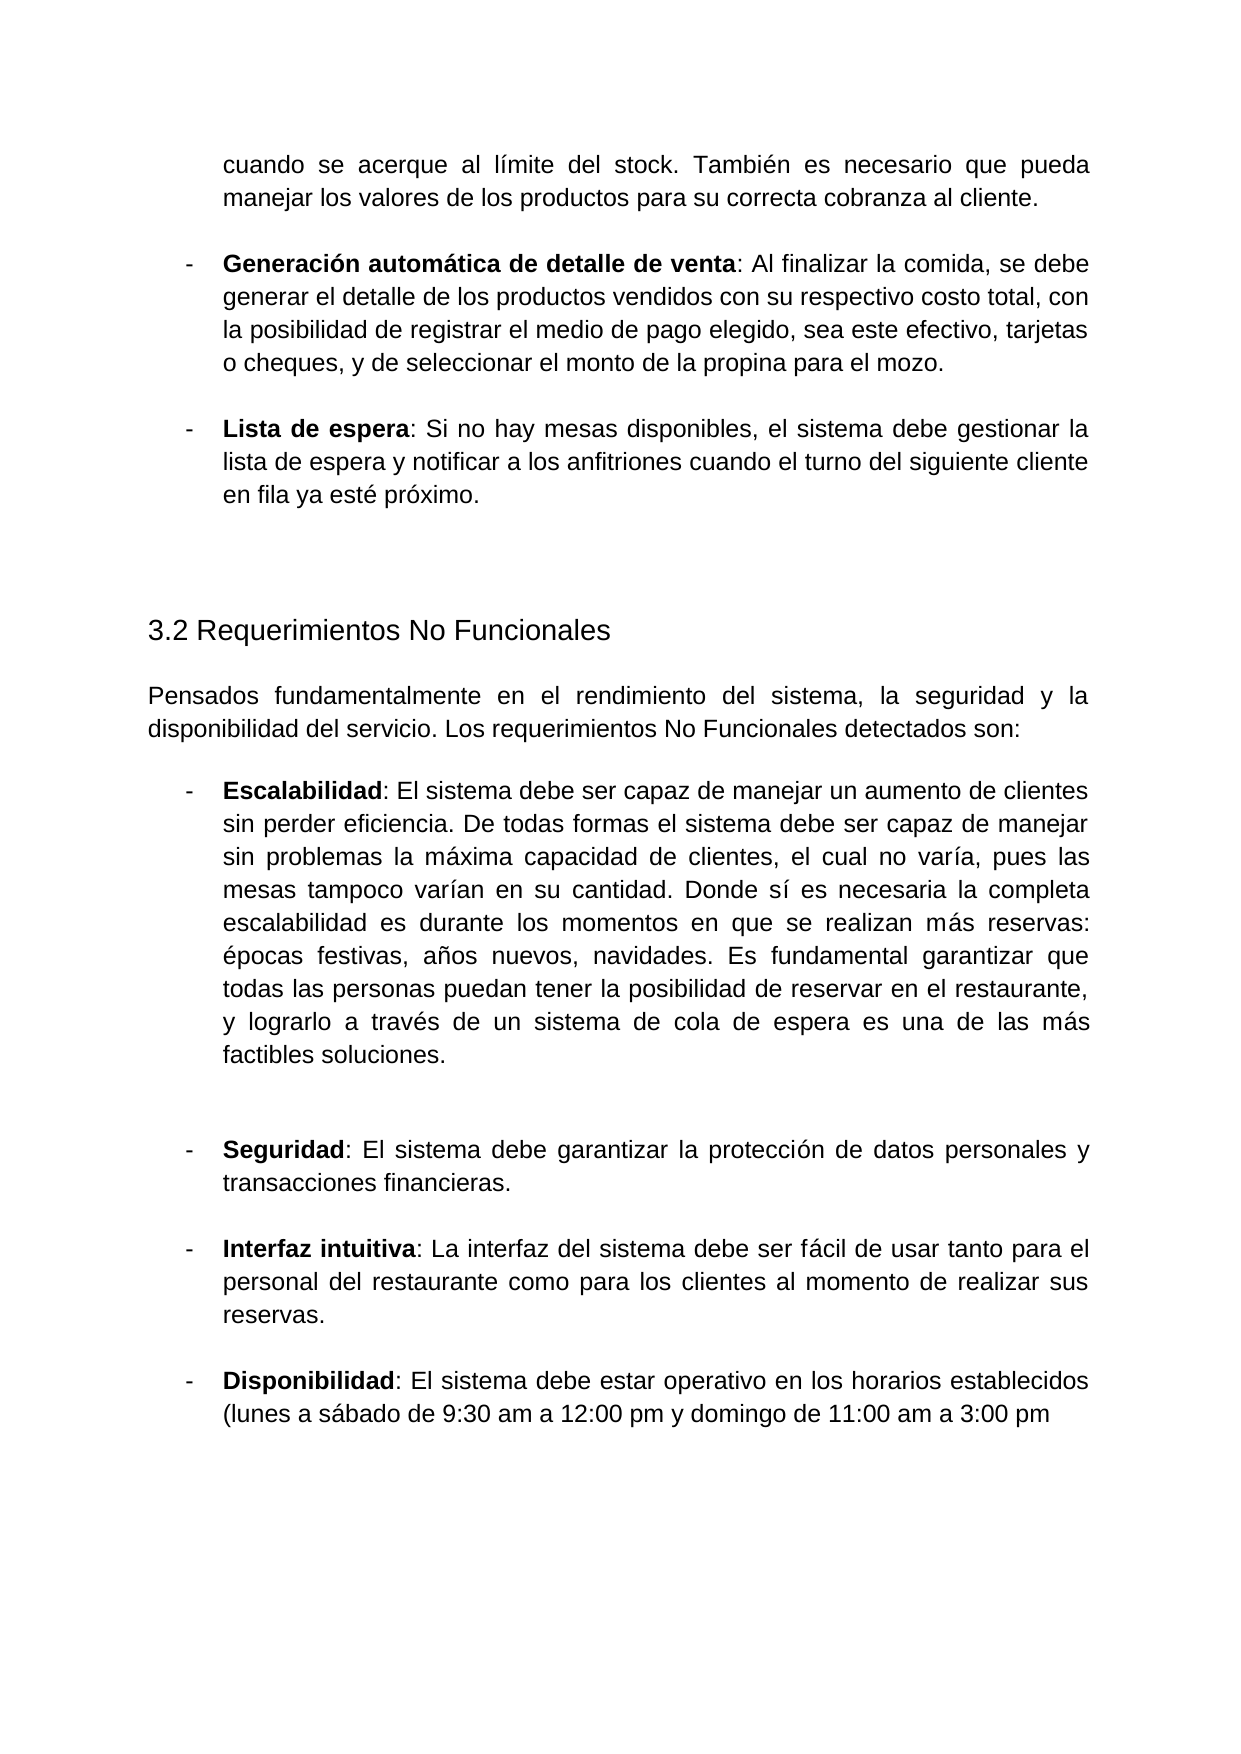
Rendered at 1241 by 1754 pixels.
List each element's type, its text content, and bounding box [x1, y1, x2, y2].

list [185, 150, 1090, 212]
text Pensados fundamentalmente en el rendimiento del sistema, la seguridad y la disponibilidad del servicio. Los requerimientos No Funcionales detectados son: [148, 681, 1090, 742]
list Interfaz intuitiva: La interfaz del sistema debe ser fácil de usar tanto para el personal del restaurante como para los clientes al momento de realizar sus reservas. [185, 1234, 1090, 1329]
list Escalabilidad: El sistema debe ser capaz de manejar un aumento de clientes sin perder eficiencia. De todas formas el sistema debe ser capaz de manejar sin problemas la máxima capacidad de clientes, el cual no varía, pues las mesas tampoco varían en su cantidad. Donde sí es necesaria la completa escalabilidad es durante los momentos en que se realizan más reservas: épocas festivas, años nuevos, navidades. Es fundamental garantizar que todas las personas puedan tener la posibilidad de reservar en el restaurante, y lograrlo a través de un sistema de cola de espera es una de las más factibles soluciones. [185, 776, 1090, 1069]
list Seguridad: El sistema debe garantizar la protección de datos personales y transacciones financieras. [185, 1135, 1090, 1197]
list Generación automática de detalle de venta: Al finalizar la comida, se debe generar el detalle de los productos vendidos con su respectivo costo total, con la posibilidad de registrar el medio de pago elegido, sea este efectivo, tarjetas o cheques, y de seleccionar el monto de la propina para el mozo. [185, 249, 1090, 377]
list Lista de espera: Si no hay mesas disponibles, el sistema debe gestionar la lista de espera y notificar a los anfitriones cuando el turno del siguiente cliente en fila ya esté próximo. [185, 414, 1090, 509]
text 3.2 Requerimientos No Funcionales [148, 613, 1090, 646]
list Disponibilidad: El sistema debe estar operativo en los horarios establecidos (lunes a sábado de 9:30 am a 12:00 pm y domingo de 11:00 am a 3:00 pm [185, 1366, 1090, 1428]
